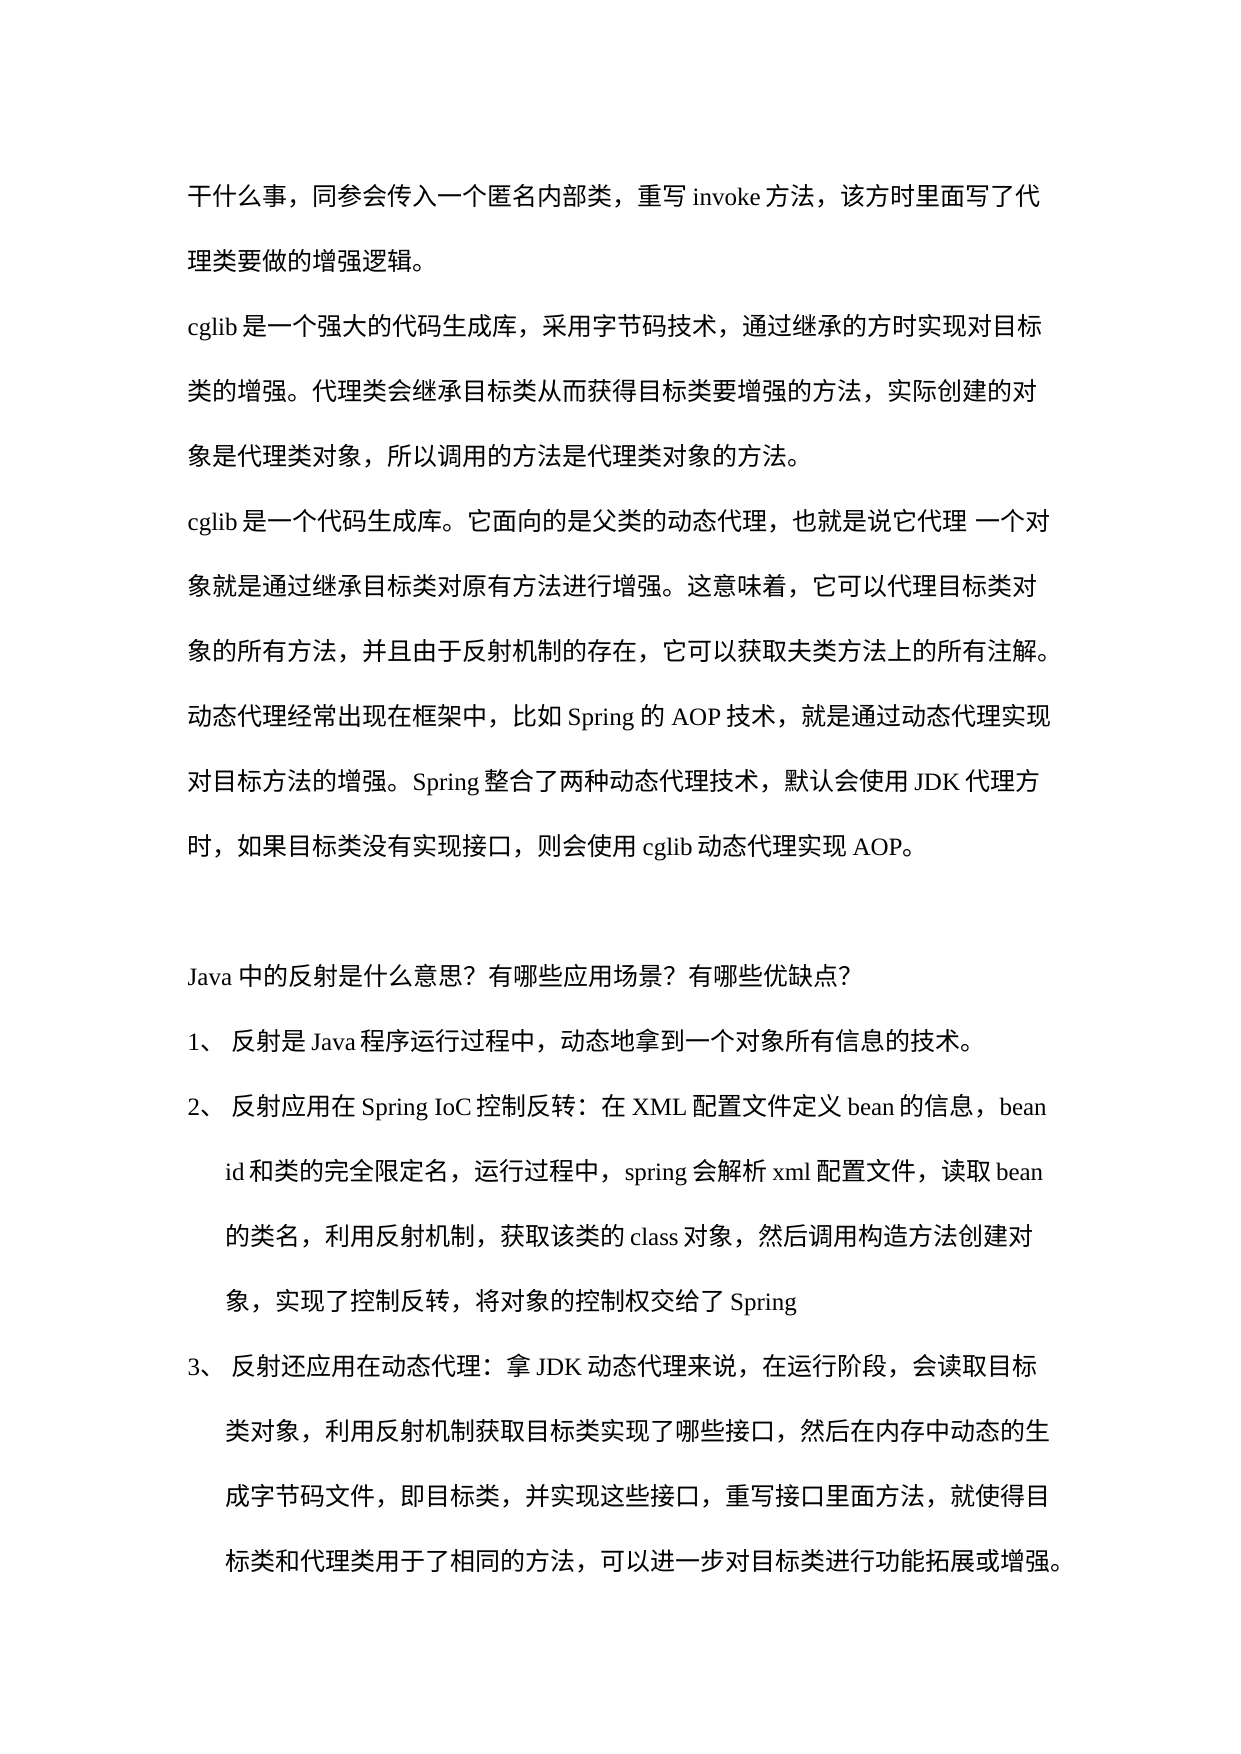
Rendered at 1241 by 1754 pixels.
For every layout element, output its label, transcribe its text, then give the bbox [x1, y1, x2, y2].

text 动态代理经常出现在框架中，比如Spring 的 AOP技术，就是通过动态代理实现对目标方法的增强。Spring整合了两种动态代理技术，默认会使用JDK代理方时，如果目标类没有实现接口，则会使用cglib动态代理实现AOP。 [187, 682, 1053, 877]
list 反射是Java程序运行过程中，动态地拿到一个对象所有信息的技术。 [187, 1007, 1053, 1072]
text cglib是一个强大的代码生成库，采用字节码技术，通过继承的方时实现对目标类的增强。代理类会继承目标类从而获得目标类要增强的方法，实际创建的对象是代理类对象，所以调用的方法是代理类对象的方法。 [187, 292, 1053, 487]
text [187, 162, 1053, 292]
list 反射应用在Spring IoC控制反转：在XML配置文件定义bean的信息，bean id和类的完全限定名，运行过程中，spring会解析xml配置文件，读取bean的类名，利用反射机制，获取该类的class对象，然后调用构造方法创建对象，实现了控制反转，将对象的控制权交给了Spring [187, 1072, 1053, 1332]
text cglib是一个代码生成库。它面向的是父类的动态代理，也就是说它代理 一个对象就是通过继承目标类对原有方法进行增强。这意味着，它可以代理目标类对象的所有方法，并且由于反射机制的存在，它可以获取夫类方法上的所有注解。 [187, 487, 1053, 682]
text Java 中的反射是什么意思？有哪些应用场景？有哪些优缺点？ [187, 942, 1053, 1007]
list 反射还应用在动态代理：拿JDK动态代理来说，在运行阶段，会读取目标类对象，利用反射机制获取目标类实现了哪些接口，然后在内存中动态的生成字节码文件，即目标类，并实现这些接口，重写接口里面方法，就使得目标类和代理类用于了相同的方法，可以进一步对目标类进行功能拓展或增强。 [187, 1332, 1053, 1592]
